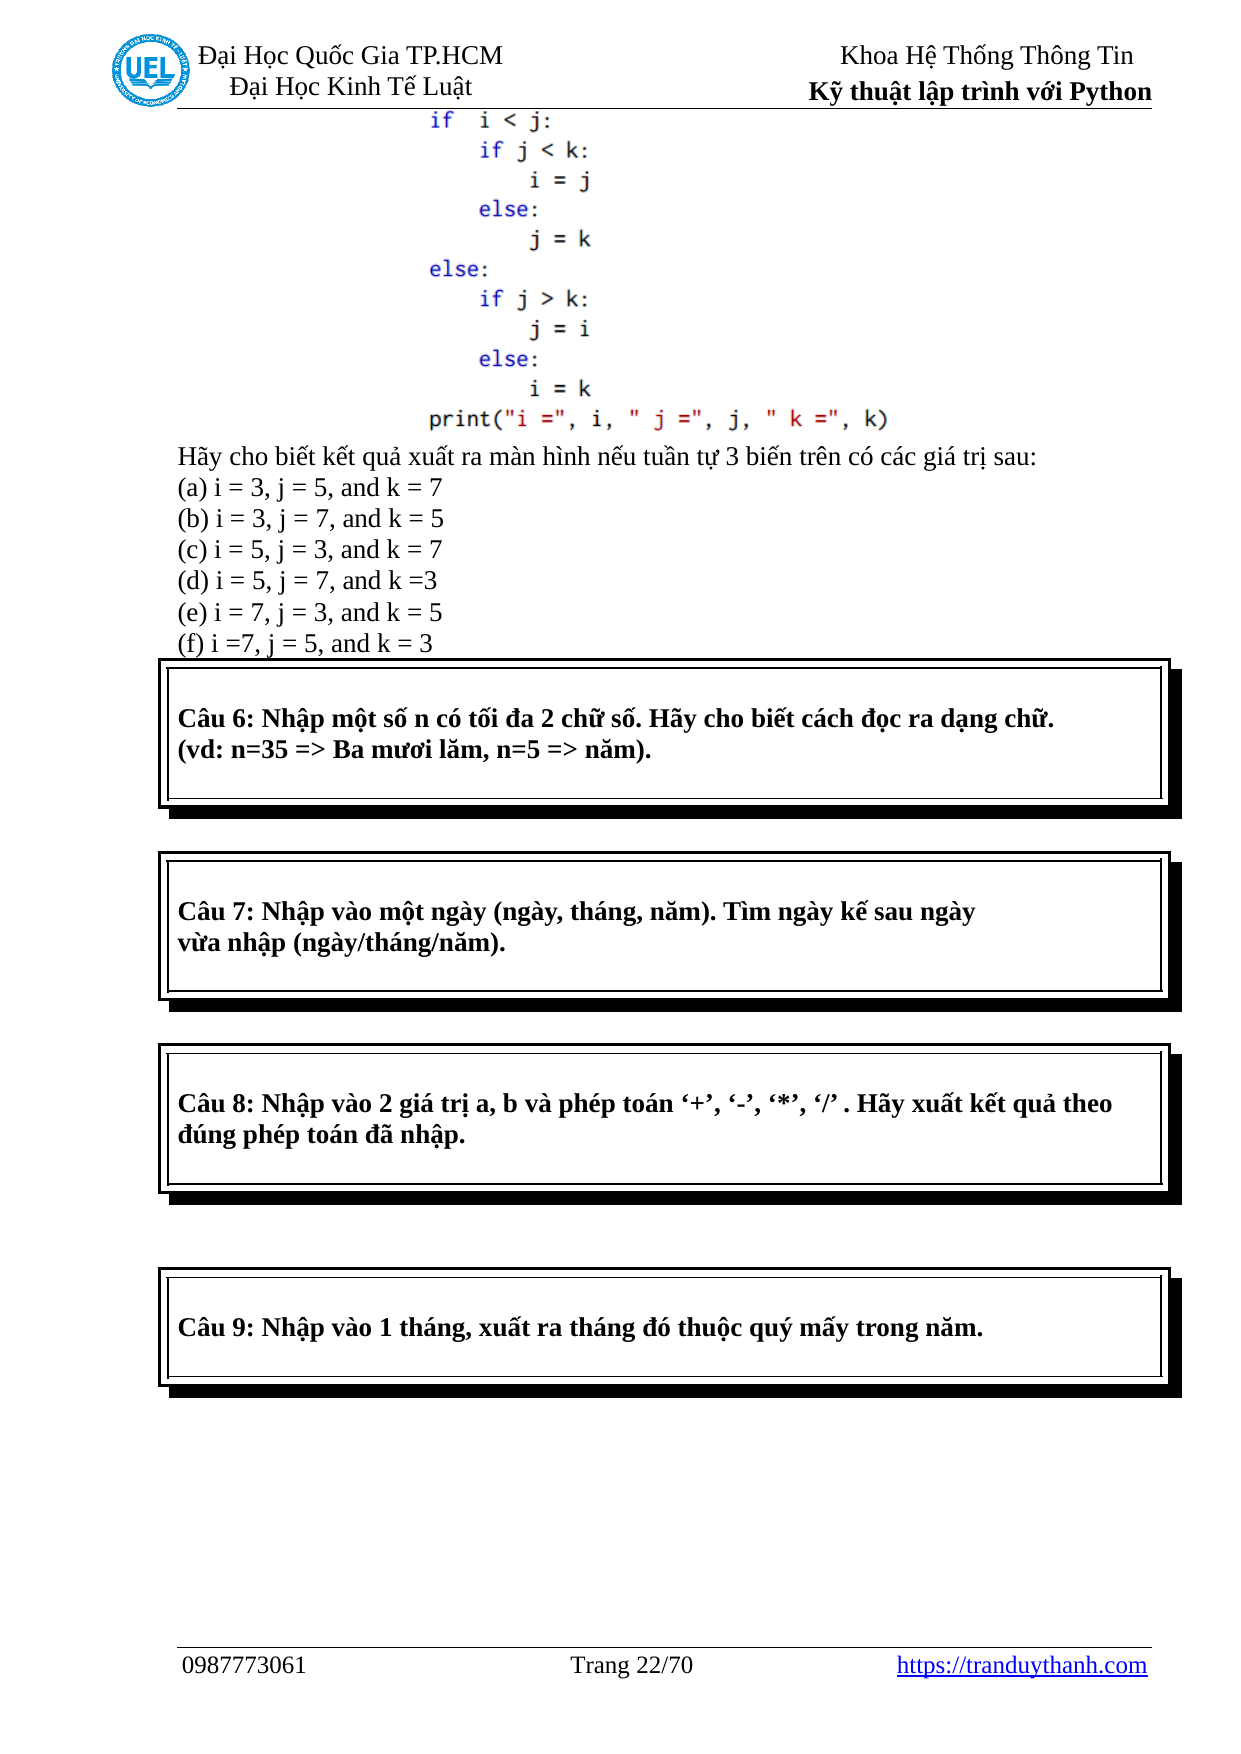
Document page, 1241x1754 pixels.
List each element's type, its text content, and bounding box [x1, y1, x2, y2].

picture [122, 42, 181, 98]
text (vd: n=35 => Ba mươi lăm, n=5 => năm). [177, 733, 1152, 764]
text (e) i = 7, j = 3, and k = 5 [177, 596, 1152, 627]
picture [111, 33, 191, 108]
text vừa nhập (ngày/tháng/năm). [177, 926, 1152, 957]
text Câu 9: Nhập vào 1 tháng, xuất ra tháng đó thuộc quý mấy trong năm. [177, 1311, 1152, 1342]
text Câu 7: Nhập vào một ngày (ngày, tháng, năm). Tìm ngày kế sau ngày [177, 895, 1152, 926]
text (f) i =7, j = 5, and k = 3 [177, 627, 1152, 658]
text Câu 8: Nhập vào 2 giá trị a, b và phép toán ‘+’, ‘-’, ‘*’, ‘/’ . Hãy xuất kết quả theo đúng phép toán đã nhập. [177, 1087, 1152, 1150]
picture [421, 109, 908, 440]
text (d) i = 5, j = 7, and k =3 [177, 564, 1152, 596]
text (a) i = 3, j = 5, and k = 7 [177, 471, 1152, 502]
text Câu 6: Nhập một số n có tối đa 2 chữ số. Hãy cho biết cách đọc ra dạng chữ. [177, 702, 1152, 733]
text Hãy cho biết kết quả xuất ra màn hình nếu tuần tự 3 biến trên có các giá trị sau: [177, 440, 1152, 471]
text (b) i = 3, j = 7, and k = 5 [177, 502, 1152, 533]
text (c) i = 5, j = 3, and k = 7 [177, 533, 1152, 564]
